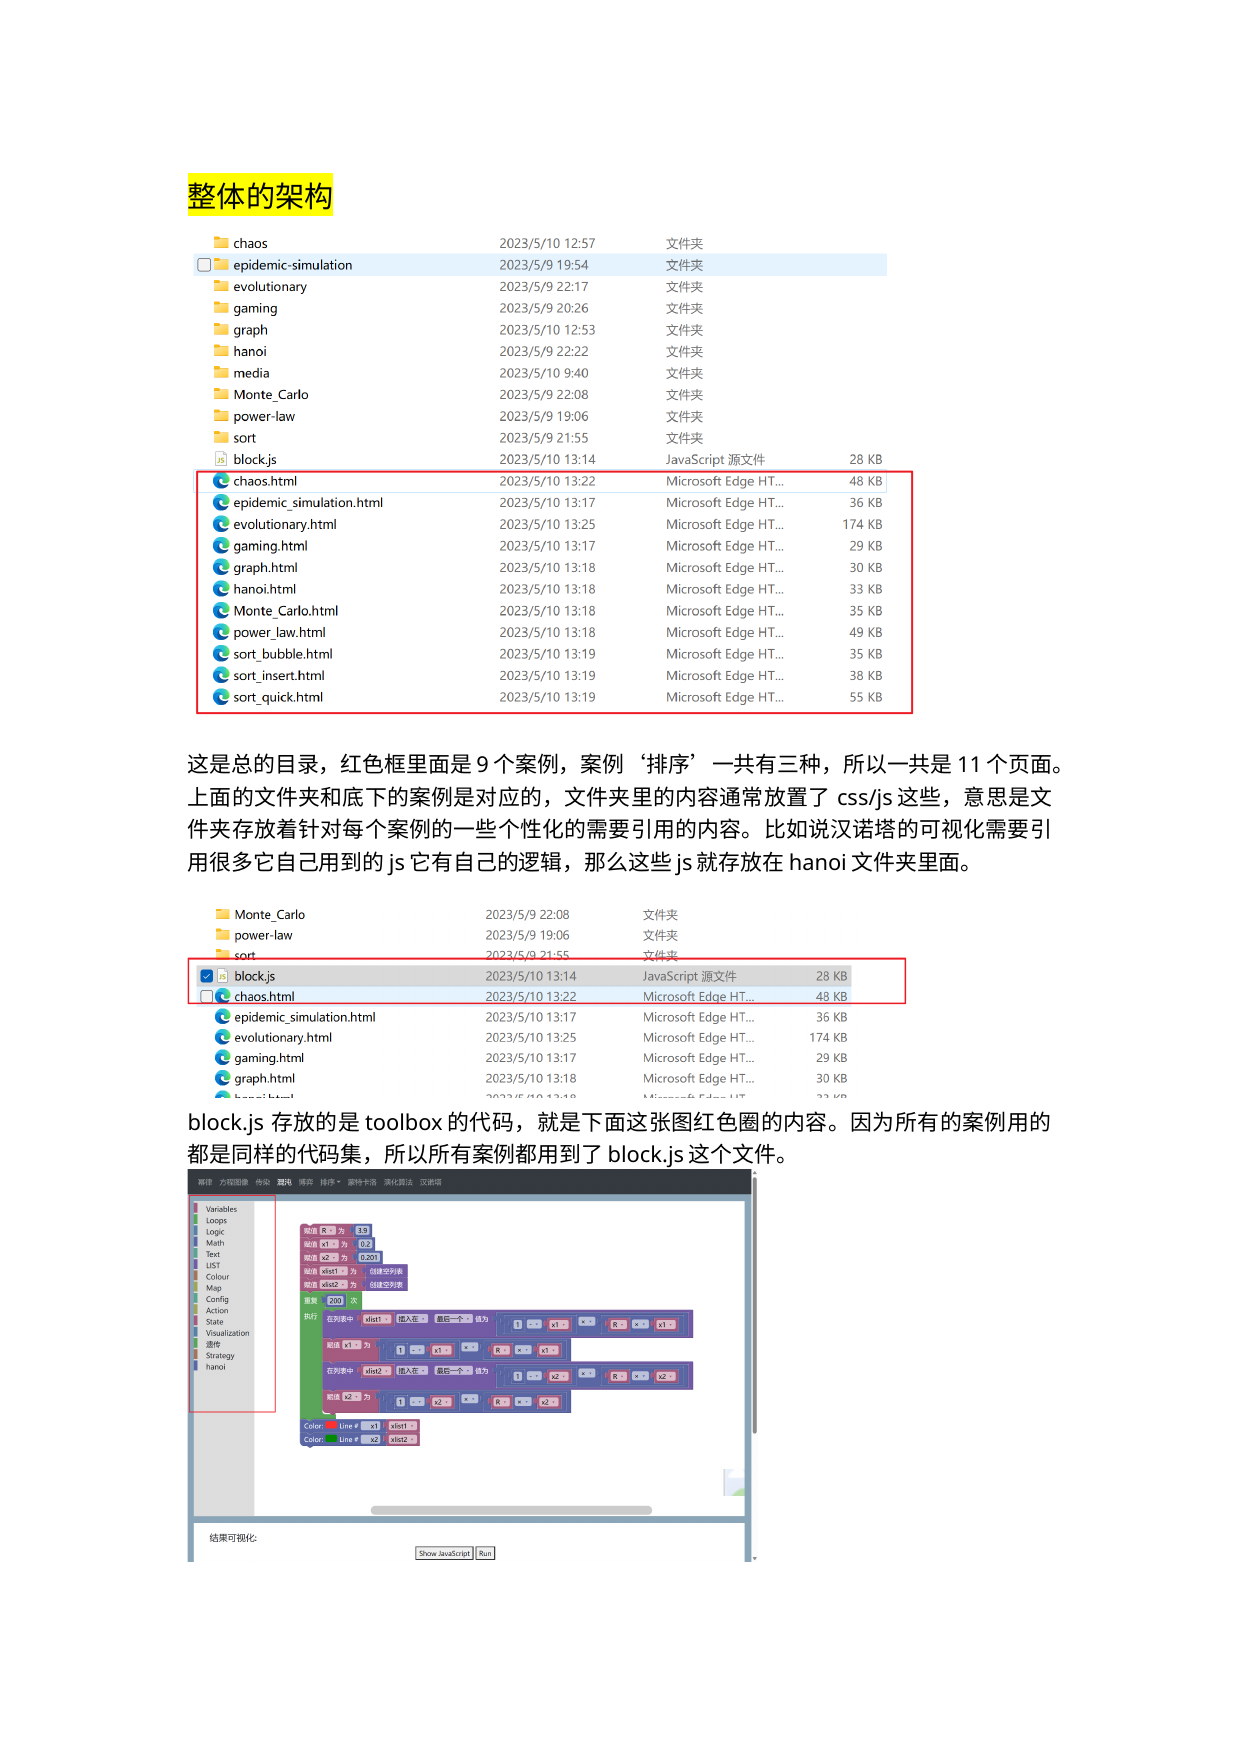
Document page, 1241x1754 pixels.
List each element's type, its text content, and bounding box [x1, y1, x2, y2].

picture [187, 1169, 758, 1562]
text 这是总的目录，红色框里面是9个案例，案例‘排序’一共有三种，所以一共是11个页面。 [187, 747, 1053, 779]
picture [187, 909, 1053, 1098]
text 上面的文件夹和底下的案例是对应的，文件夹里的内容通常放置了css/js这些，意思是文件夹存放着针对每个案例的一些个性化的需要引用的内容。比如说汉诺塔的可视化需要引用很多它自己用到的js它有自己的逻辑，那么这些js就存放在hanoi文件夹里面。 [187, 779, 1053, 877]
text block.js 存放的是toolbox的代码，就是下面这张图红色圈的内容。因为所有的案例用的都是同样的代码集，所以所有案例都用到了block.js这个文件。 [187, 1104, 1053, 1169]
text 整体的架构 [187, 162, 1053, 227]
picture [187, 227, 1053, 721]
